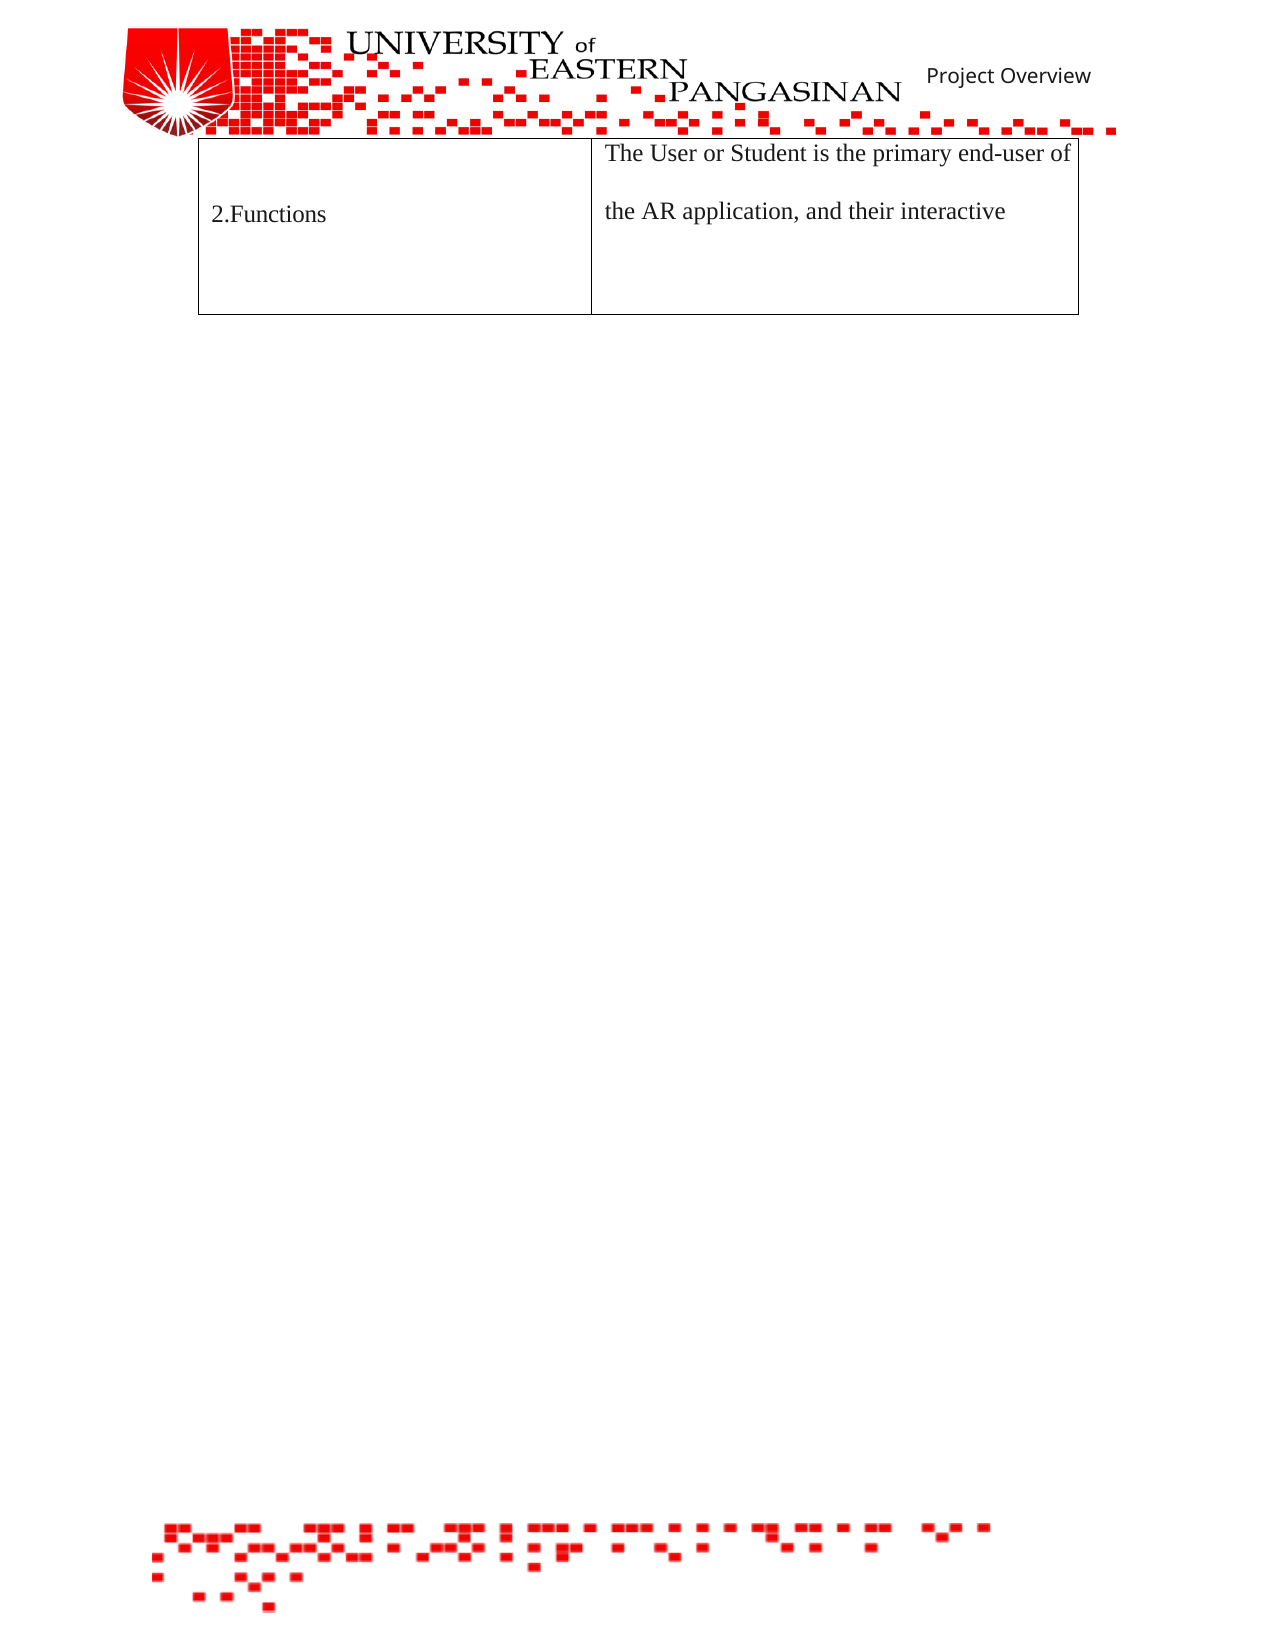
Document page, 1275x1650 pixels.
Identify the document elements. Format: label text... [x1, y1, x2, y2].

picture [152, 1523, 991, 1613]
picture [120, 26, 1116, 139]
table_cell The User or Student is the primary end-user of the AR application, and their interactive [592, 139, 1078, 314]
table_cell 2.Functions [199, 139, 591, 314]
